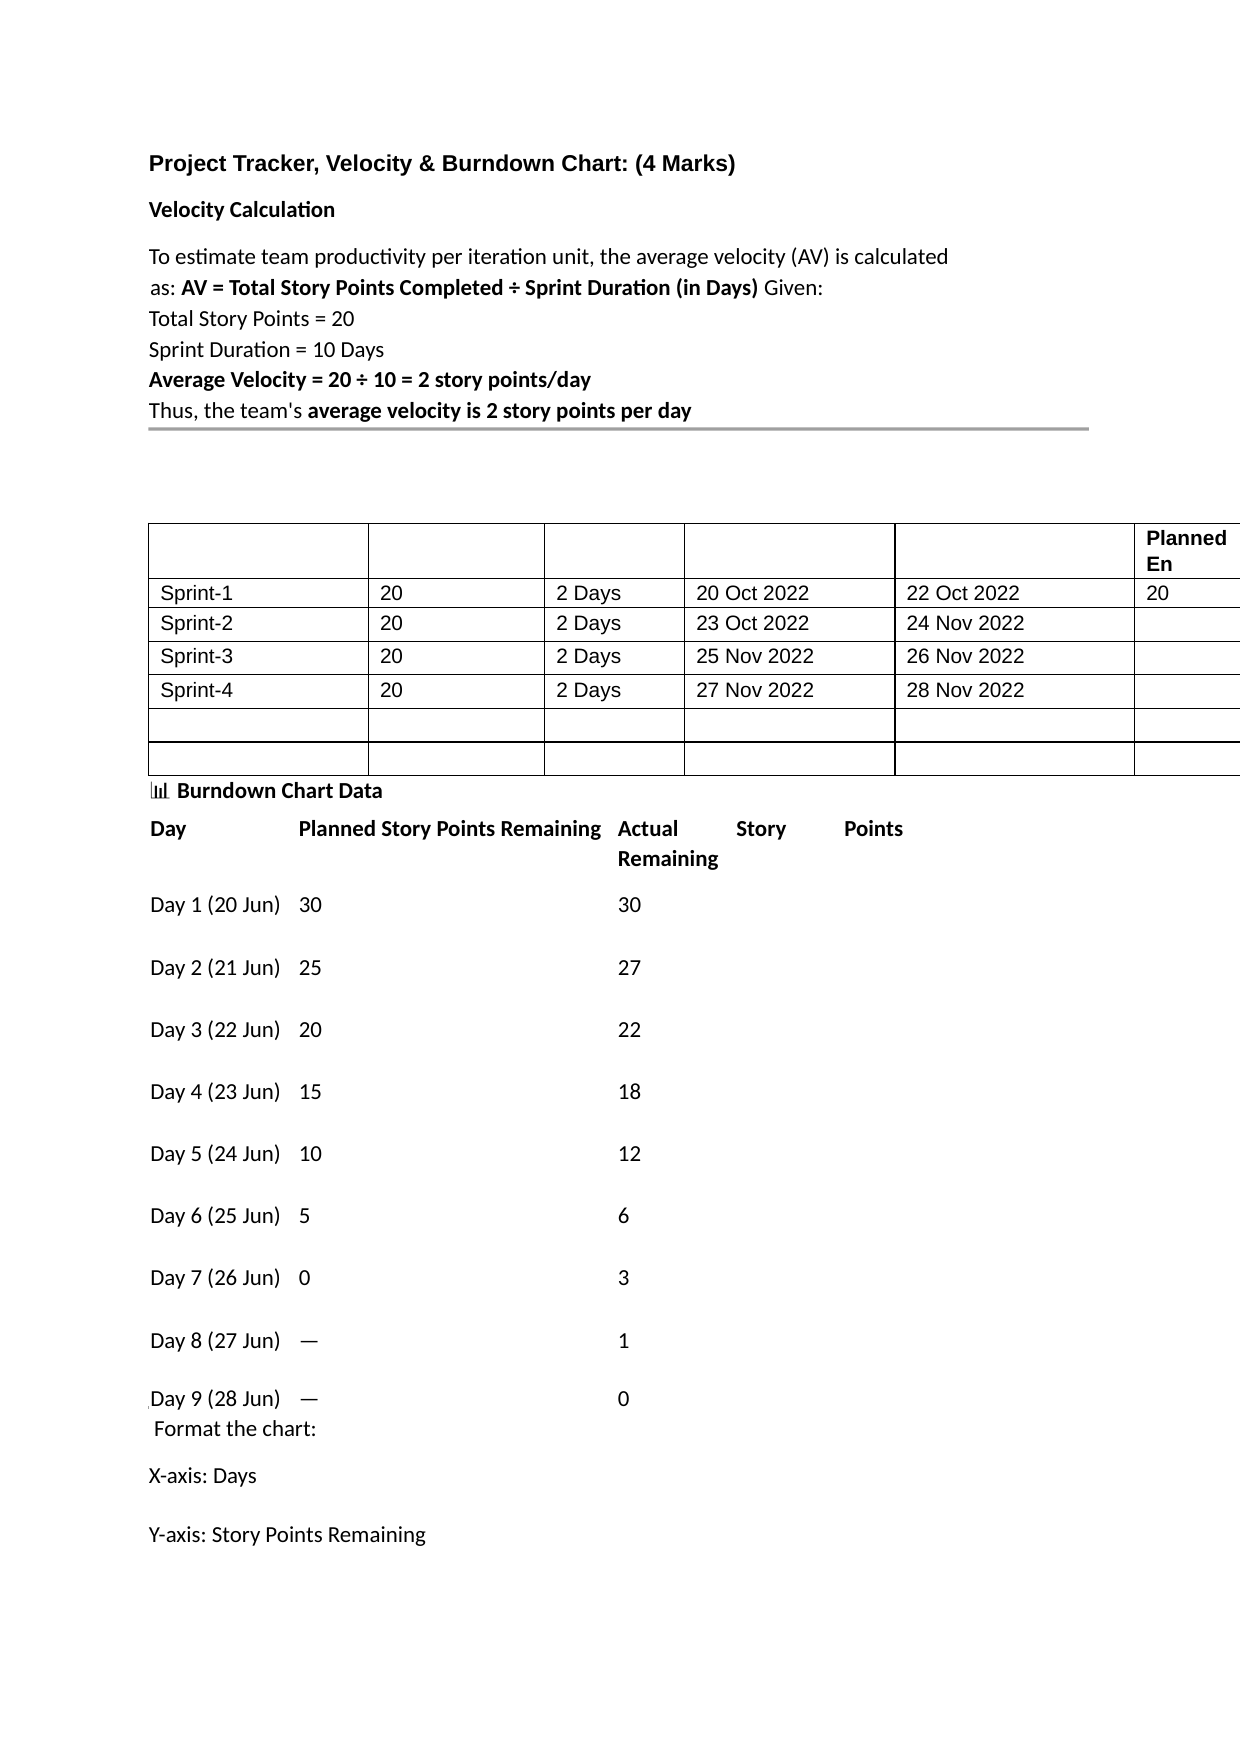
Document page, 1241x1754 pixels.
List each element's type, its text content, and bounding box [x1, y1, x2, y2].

table_cell — [299, 1372, 618, 1414]
table_cell Sprint-2 [149, 608, 368, 641]
table_cell Day 7 (26 Jun) [150, 1248, 298, 1310]
table_cell 22 Oct 2022 [896, 579, 1134, 607]
table_cell 30 [618, 874, 903, 937]
text X-axis: Days [149, 1461, 1096, 1489]
table_cell 20 [369, 642, 544, 674]
table_header Actual Story Points Remaining [618, 814, 903, 874]
table_cell 20 Oct 2022 [685, 579, 894, 607]
table_cell 26 Nov 2022 [896, 642, 1134, 674]
table_cell 15 [299, 1061, 618, 1123]
table_cell [369, 743, 544, 775]
table_cell 2 Days [545, 608, 684, 641]
text Sprint Duration = 10 Days [149, 335, 1096, 363]
table_cell 3 [618, 1248, 903, 1310]
text Format the chart: [149, 1414, 1096, 1442]
text Project Tracker, Velocity & Burndown Chart: (4 Marks) [149, 150, 1096, 176]
table_cell [545, 709, 684, 741]
table_header [149, 524, 368, 578]
table_header [369, 524, 544, 578]
table_header [896, 524, 1134, 578]
table_cell — [299, 1310, 618, 1372]
table_cell [1135, 642, 1240, 674]
table_header Planned Story Points Remaining [299, 814, 618, 874]
table_cell 25 [299, 937, 618, 999]
table_header Planned En [1135, 524, 1240, 578]
table_cell Day 2 (21 Jun) [150, 937, 298, 999]
table_cell 20 [1135, 579, 1240, 607]
table_cell 6 [618, 1185, 903, 1247]
table_cell 5 [299, 1185, 618, 1247]
table_header [685, 524, 894, 578]
text Total Story Points = 20 [149, 304, 1096, 332]
table_cell [896, 709, 1134, 741]
table_cell Day 1 (20 Jun) [150, 874, 298, 937]
text 📊 Burndown Chart Data [149, 776, 1096, 804]
table_header [545, 524, 684, 578]
table_cell 24 Nov 2022 [896, 608, 1134, 641]
table_cell [1135, 709, 1240, 741]
table_cell 2 Days [545, 642, 684, 674]
table_cell [149, 709, 368, 741]
table_cell Day 6 (25 Jun) [150, 1185, 298, 1247]
table_cell 23 Oct 2022 [685, 608, 894, 641]
table_cell Sprint-3 [149, 642, 368, 674]
table_cell 22 [618, 999, 903, 1061]
table_cell Day 8 (27 Jun) [150, 1310, 298, 1372]
text Thus, the team's average velocity is 2 story points per day [149, 397, 1096, 424]
table_cell [149, 743, 368, 775]
table_cell 1 [618, 1310, 903, 1372]
table_cell 30 [299, 874, 618, 937]
table_cell 18 [618, 1061, 903, 1123]
table_cell Sprint-4 [149, 675, 368, 708]
text To estimate team productivity per iteration unit, the average velocity (AV) is calculated as: AV = Total Story Points Completed ÷ Sprint Duration (in Days) Given: [149, 242, 980, 301]
table_cell 20 [369, 608, 544, 641]
table_cell [1135, 608, 1240, 641]
text Velocity Calculation [149, 196, 1096, 223]
table_cell [685, 743, 894, 775]
table_cell [685, 709, 894, 741]
table_cell 28 Nov 2022 [896, 675, 1134, 708]
text Average Velocity = 20 ÷ 10 = 2 story points/day [149, 366, 1096, 394]
table_cell [896, 743, 1134, 775]
text Y-axis: Story Points Remaining [149, 1520, 1096, 1548]
table_cell 12 [618, 1123, 903, 1185]
table_header Day [150, 814, 298, 874]
table_cell 27 Nov 2022 [685, 675, 894, 708]
table_cell 20 [299, 999, 618, 1061]
table_cell 10 [299, 1123, 618, 1185]
table_cell 2 Days [545, 579, 684, 607]
table_cell [1135, 675, 1240, 708]
table_cell Day 3 (22 Jun) [150, 999, 298, 1061]
table_cell 20 [369, 675, 544, 708]
table_cell Day 4 (23 Jun) [150, 1061, 298, 1123]
table_cell Day 5 (24 Jun) [150, 1123, 298, 1185]
table_cell 0 [299, 1248, 618, 1310]
table_cell 25 Nov 2022 [685, 642, 894, 674]
table_cell [545, 743, 684, 775]
table_cell 20 [369, 579, 544, 607]
table_cell 27 [618, 937, 903, 999]
table_cell [1135, 743, 1240, 775]
table_cell Day 9 (28 Jun) [150, 1372, 298, 1414]
table_cell 0 [618, 1372, 903, 1414]
table_cell 2 Days [545, 675, 684, 708]
table_cell Sprint-1 [149, 579, 368, 607]
table_cell [369, 709, 544, 741]
